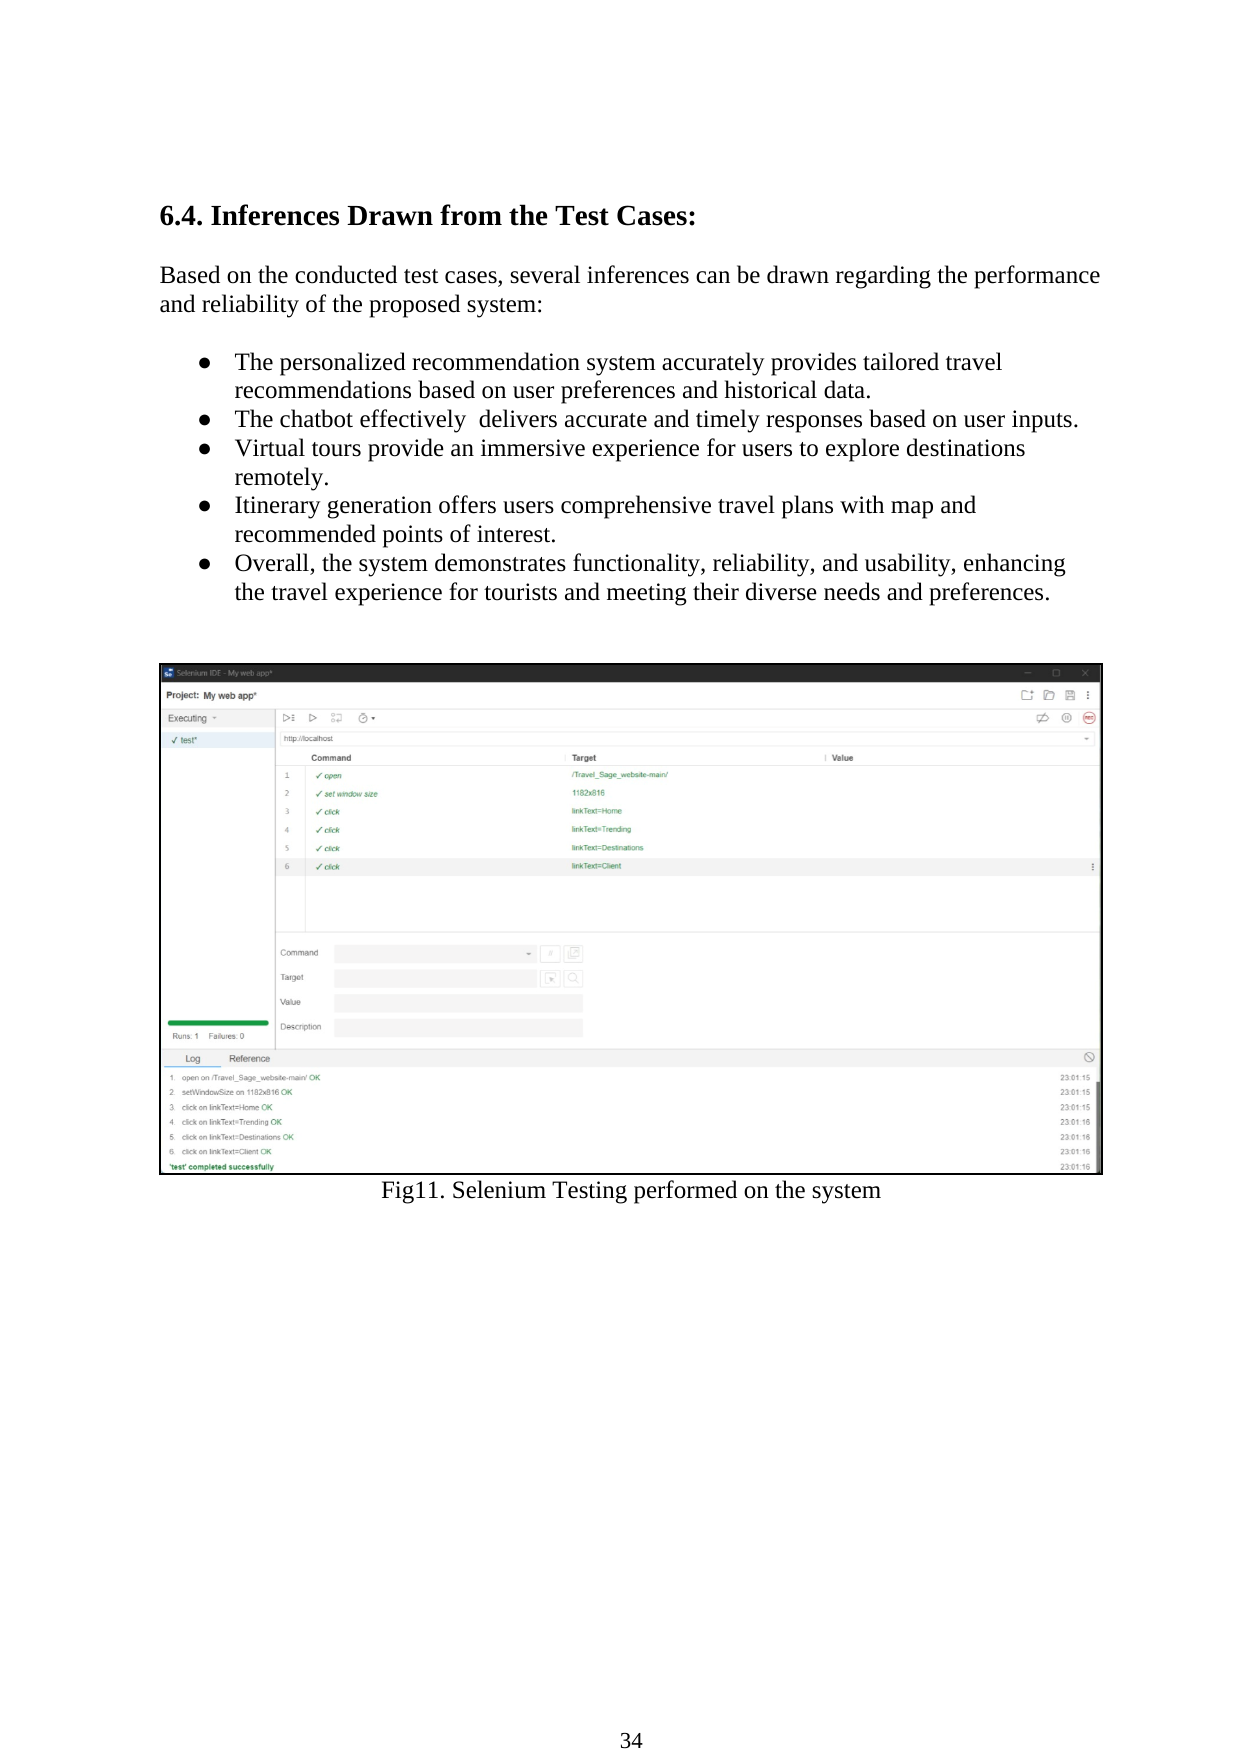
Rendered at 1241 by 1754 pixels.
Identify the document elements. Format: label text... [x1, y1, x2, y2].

list The chatbot effectively delivers accurate and timely responses based on user inputs. [197, 404, 1103, 433]
list Overall, the system demonstrates functionality, reliability, and usability, enhancing the travel experience for tourists and meeting their diverse needs and preferences. [197, 548, 1103, 605]
text Fig11. Selenium Testing performed on the system [159, 1175, 1103, 1204]
text 6.4. Inferences Drawn from the Test Cases: [159, 198, 1103, 232]
picture [161, 665, 1101, 1173]
text Based on the conducted test cases, several inferences can be drawn regarding the performance and reliability of the proposed system: [159, 260, 1103, 318]
list The personalized recommendation system accurately provides tailored travel recommendations based on user preferences and historical data. [197, 347, 1103, 404]
list Itinerary generation offers users comprehensive travel plans with map and recommended points of interest. [197, 490, 1103, 548]
list Virtual tours provide an immersive experience for users to explore destinations remotely. [197, 433, 1103, 490]
